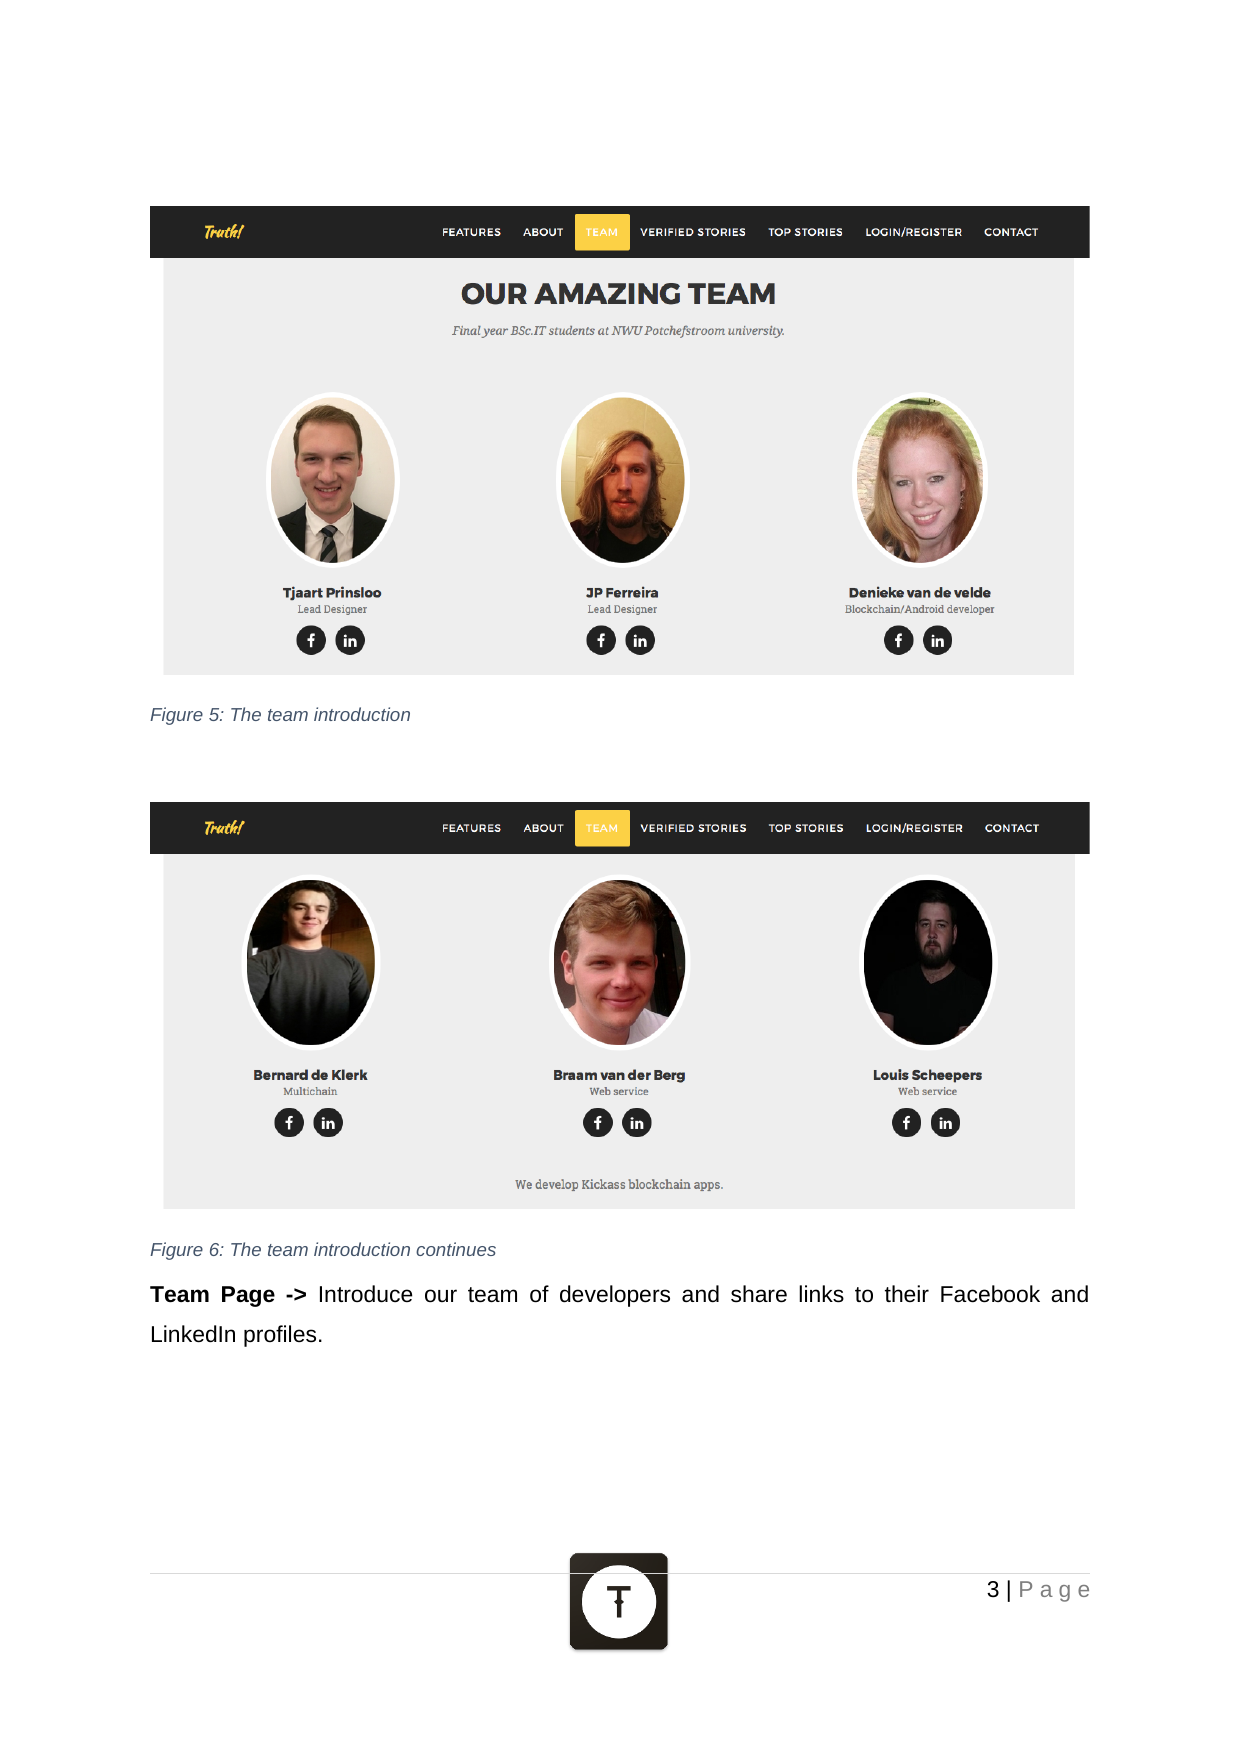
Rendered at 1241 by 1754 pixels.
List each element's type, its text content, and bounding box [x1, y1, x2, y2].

picture [150, 206, 1090, 675]
picture [557, 1540, 680, 1573]
picture [557, 1574, 680, 1662]
text Team Page -> Introduce our team of developers and share links to their Facebook and LinkedIn profiles. [150, 1281, 1090, 1347]
picture [150, 802, 1090, 1209]
